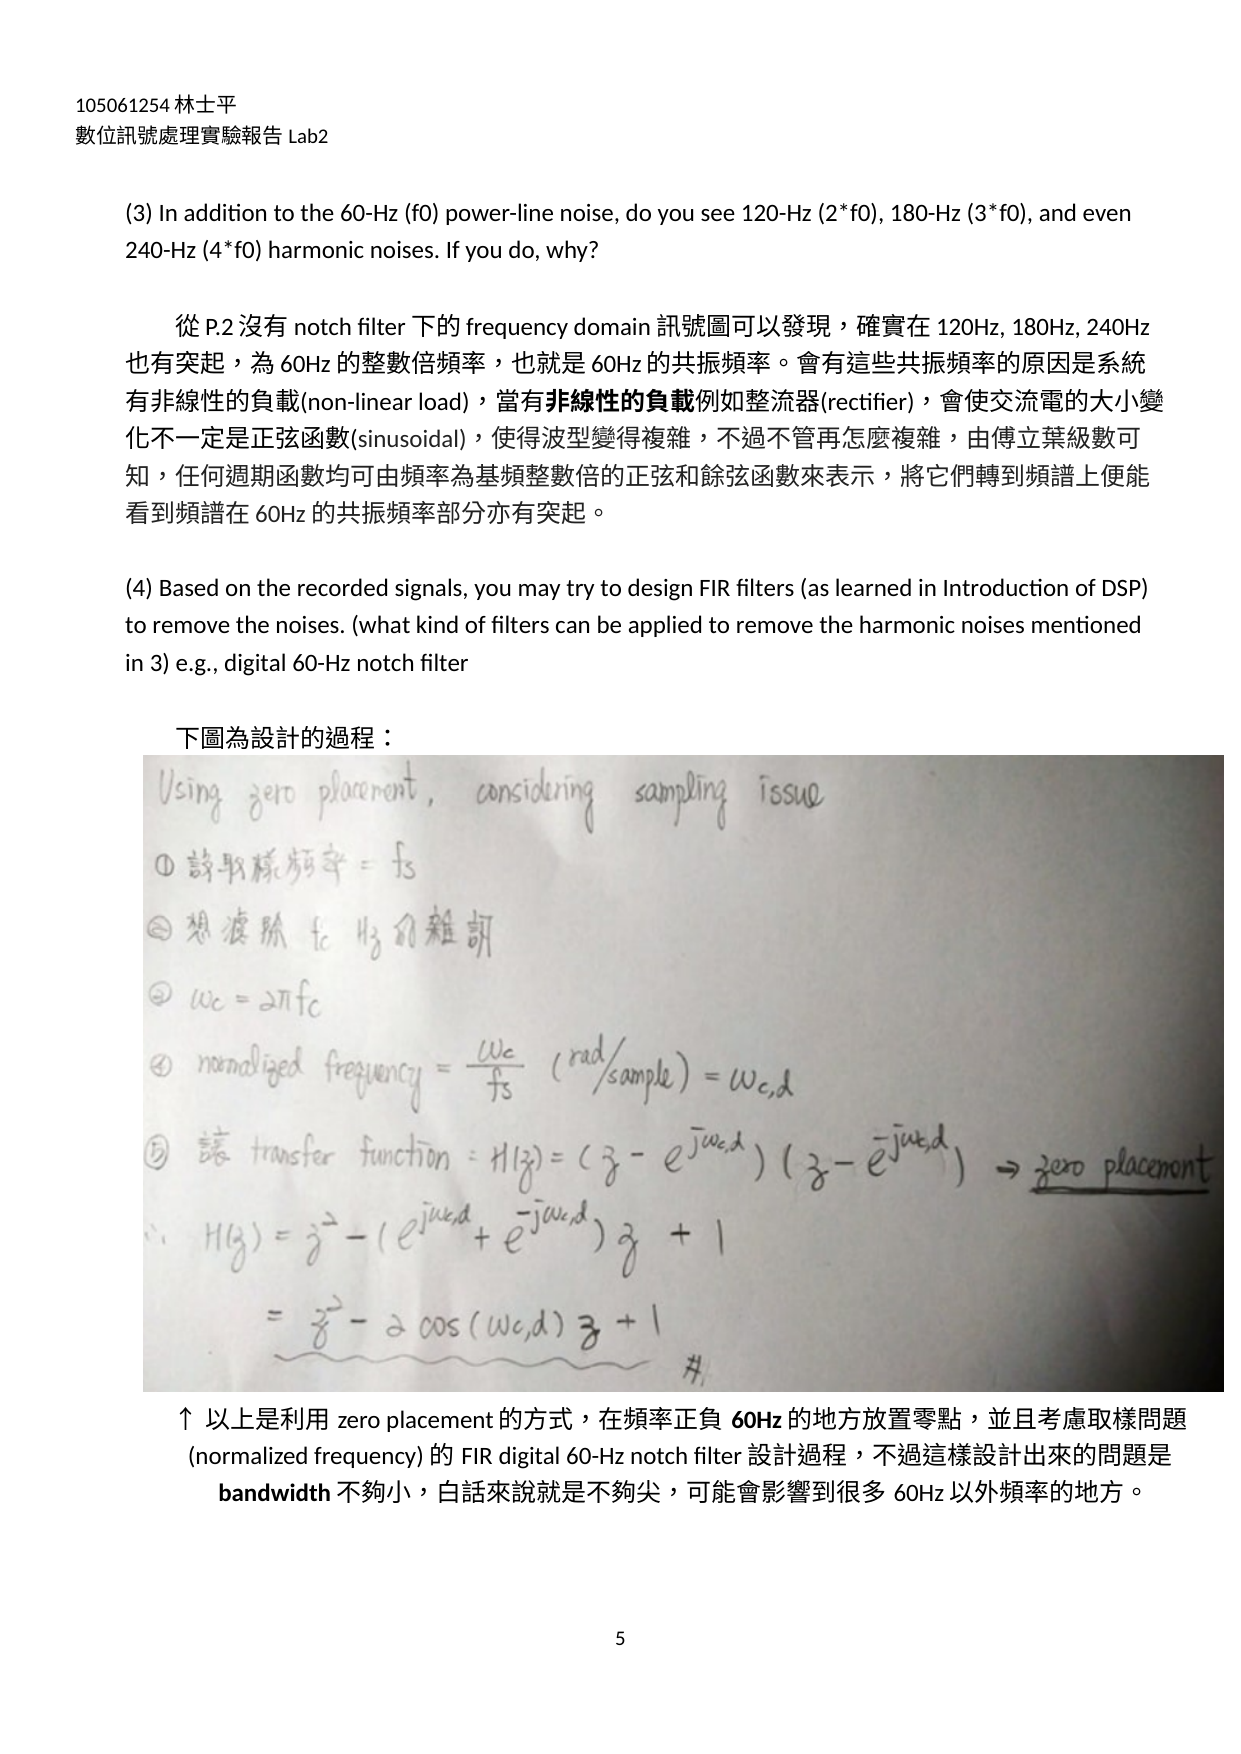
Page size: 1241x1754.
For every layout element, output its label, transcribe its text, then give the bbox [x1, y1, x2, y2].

text (3) In addition to the 60-Hz (f0) power-line noise, do you see 120-Hz (2*f0), 180-Hz (3*f0), and even 240-Hz (4*f0) harmonic noises. If you do, why? [125, 193, 1165, 268]
text (4) Based on the recorded signals, you may try to design FIR filters (as learned in Introduction of DSP) to remove the noises. (what kind of filters can be applied to remove the harmonic noises mentioned in 3) e.g., digital 60-Hz notch filter [125, 568, 1165, 681]
text 下圖為設計的過程： [125, 718, 1165, 756]
text 從P.2沒有notch filter下的frequency domain訊號圖可以發現，確實在120Hz, 180Hz, 240Hz也有突起，為60Hz的整數倍頻率，也就是60Hz的共振頻率。會有這些共振頻率的原因是系統有非線性的負載(non-linear load)，當有非線性的負載例如整流器(rectifier)，會使交流電的大小變化不一定是正弦函數(sinusoidal)，使得波型變得複雜，不過不管再怎麼複雜，由傅立葉級數可知，任何週期函數均可由頻率為基頻整數倍的正弦和餘弦函數來表示，將它們轉到頻譜上便能看到頻譜在60Hz的共振頻率部分亦有突起。 [125, 306, 1165, 531]
picture [143, 755, 1224, 1392]
